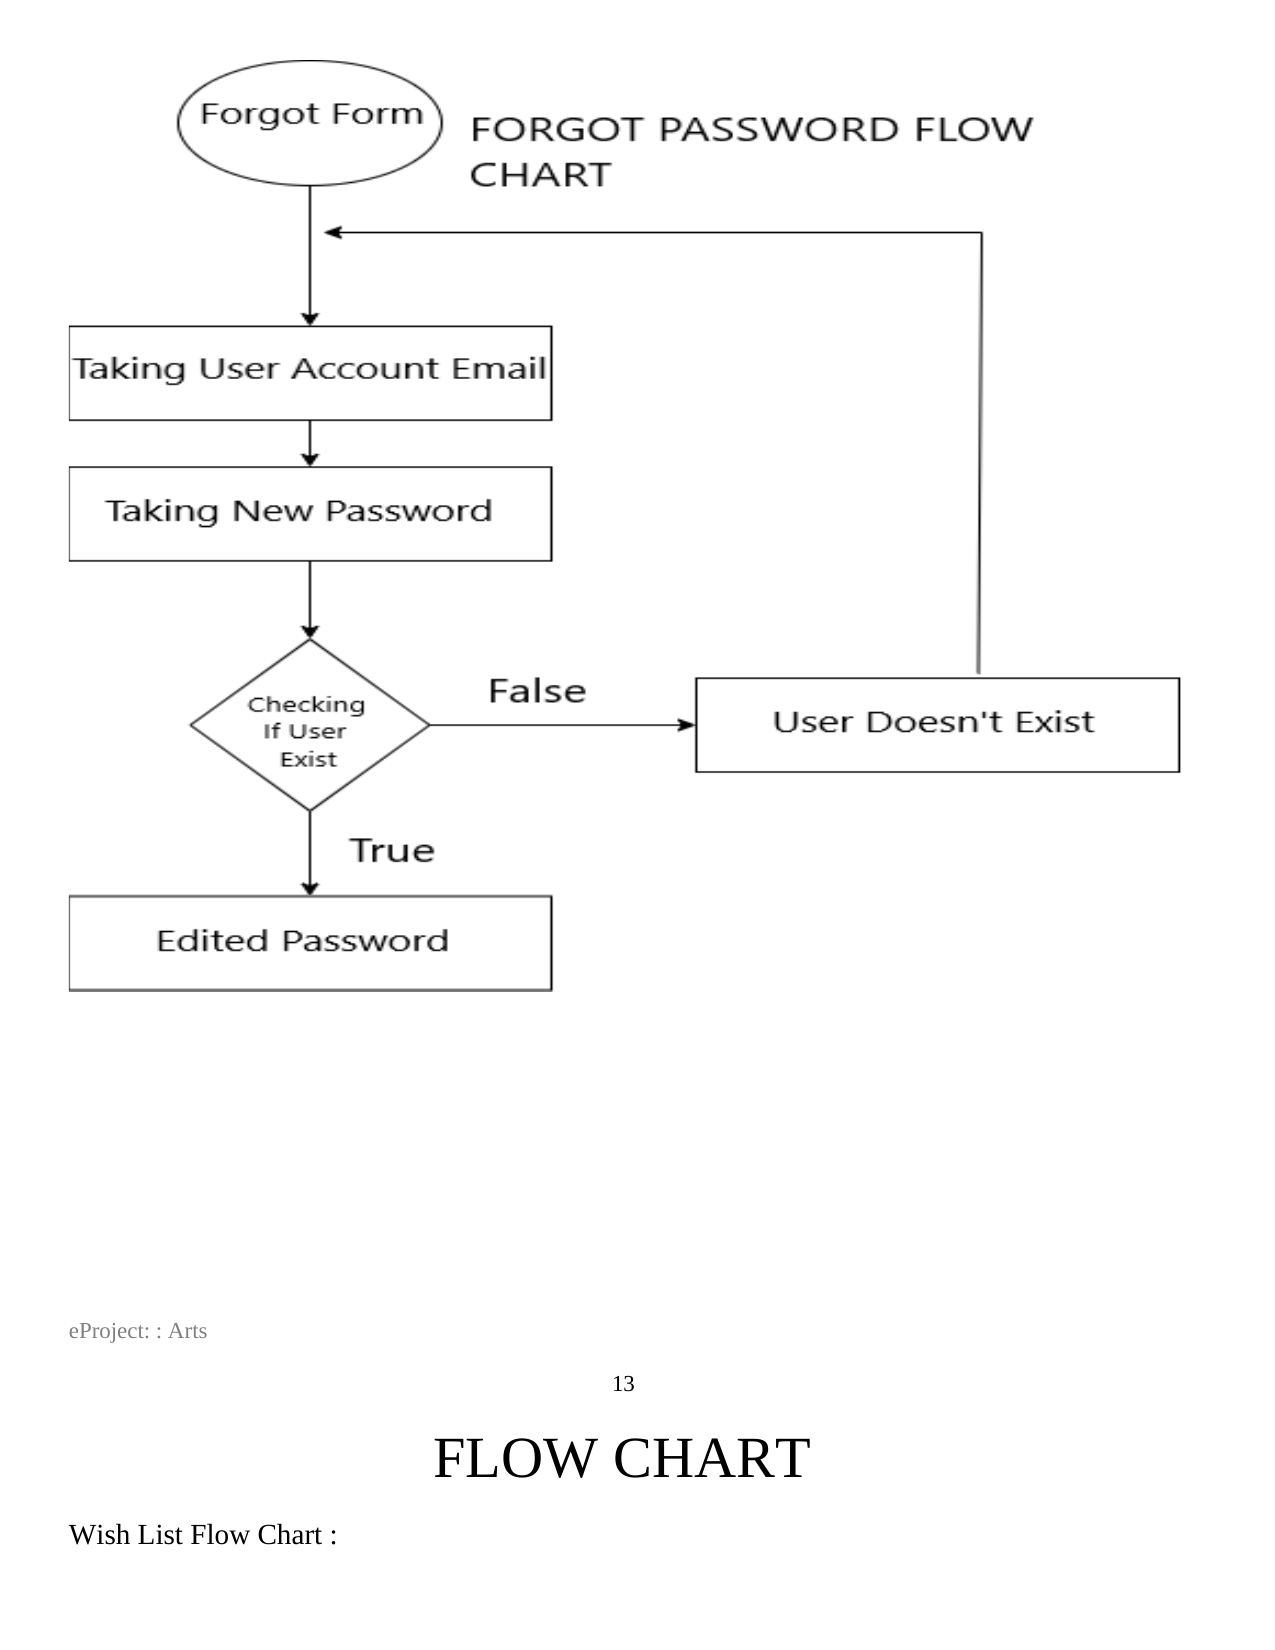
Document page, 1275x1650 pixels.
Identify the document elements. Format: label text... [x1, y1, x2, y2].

text Wish List Flow Chart : [69, 1517, 1207, 1550]
picture [68, 60, 1181, 992]
text eProject: : Arts [69, 1317, 1207, 1343]
text FLOW CHART [69, 1423, 1207, 1490]
text 13 [69, 1370, 1207, 1396]
